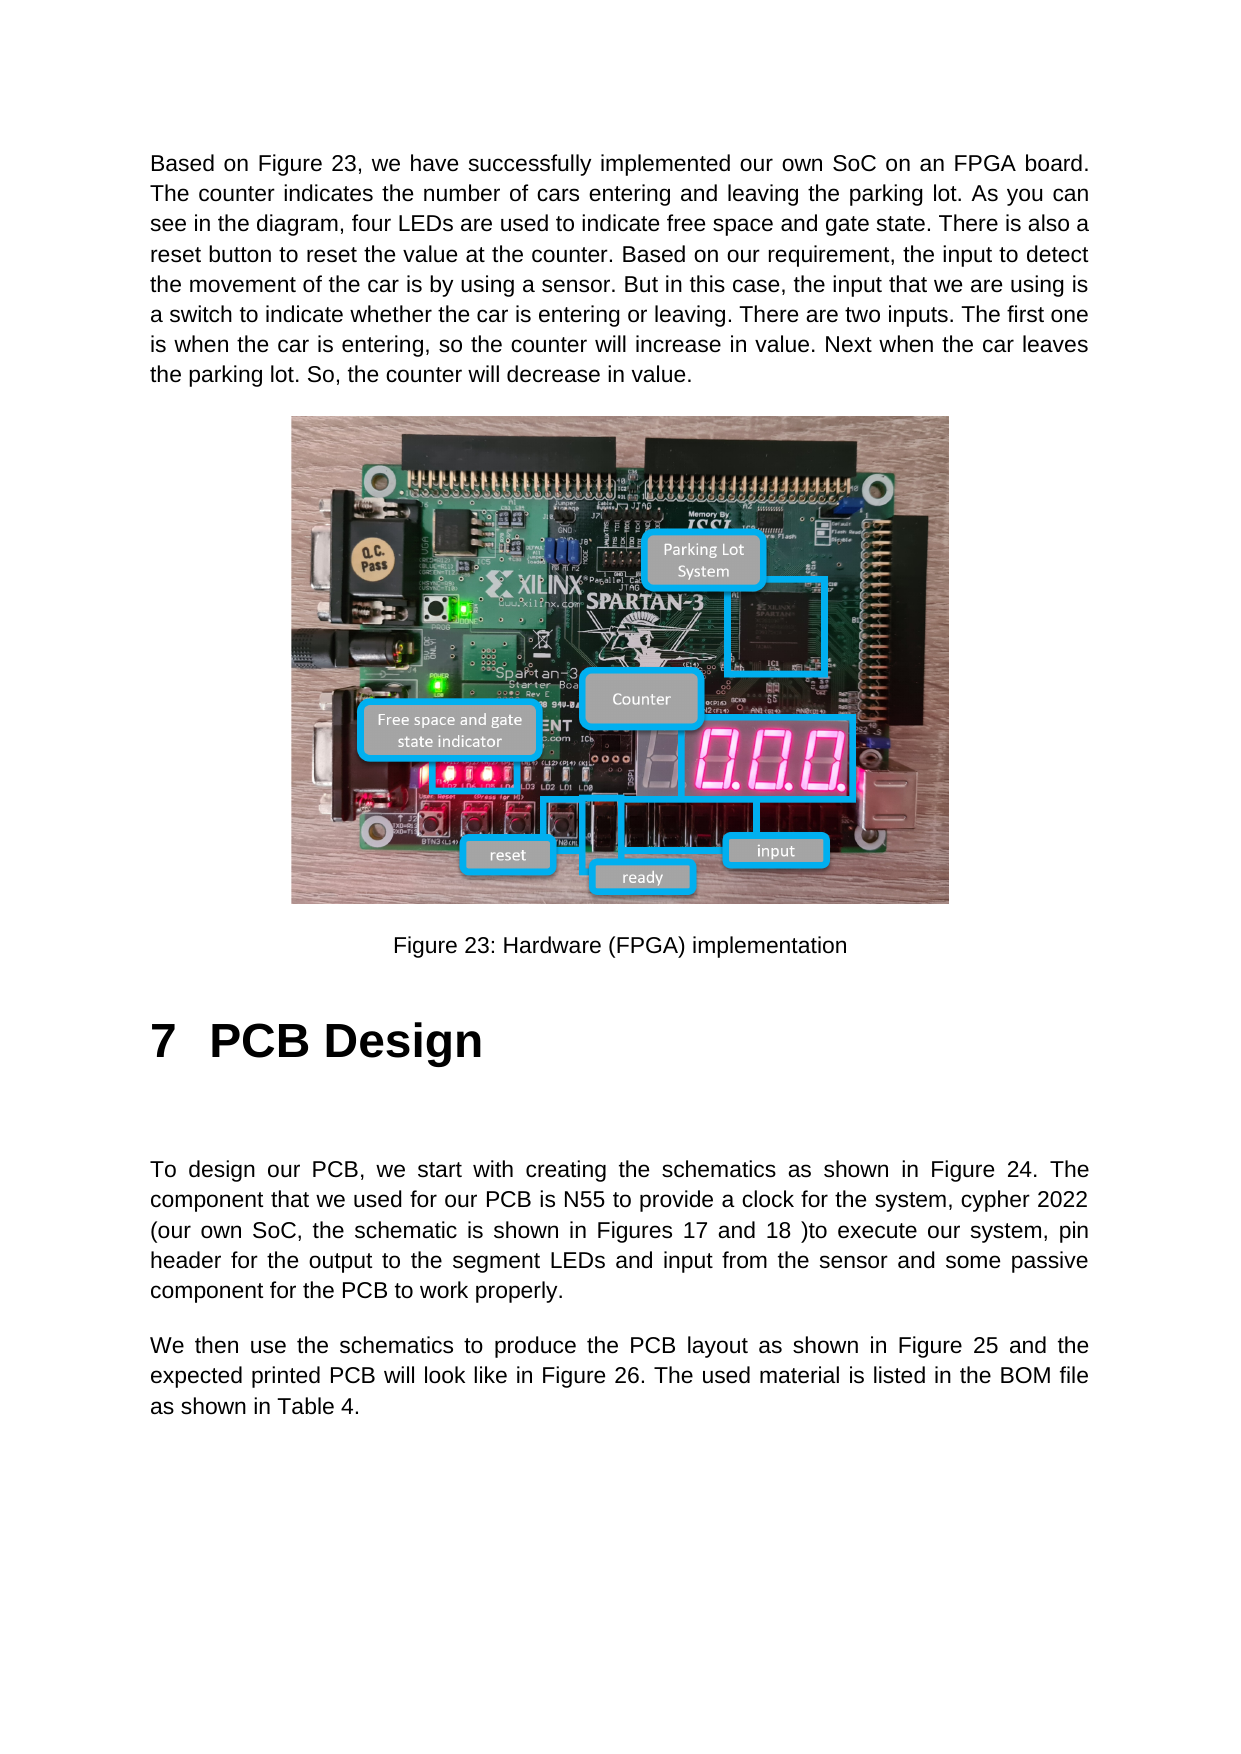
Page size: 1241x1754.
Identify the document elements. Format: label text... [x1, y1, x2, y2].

text To design our PCB, we start with creating the schematics as shown in Figure 24. The component that we used for our PCB is N55 to provide a clock for the system, cypher 2022 (our own SoC, the schematic is shown in Figures 17 and 18 )to execute our system, pin header for the output to the segment LEDs and input from the sensor and some passive component for the PCB to work properly. [150, 1156, 1090, 1303]
text Figure 23: Hardware (FPGA) implementation [150, 932, 1090, 959]
text We then use the schematics to produce the PCB layout as shown in Figure 25 and the expected printed PCB will look like in Figure 26. The used material is listed in the BOM file as shown in Table 4. [150, 1332, 1090, 1419]
text Based on Figure 23, we have successfully implemented our own SoC on an FPGA board. The counter indicates the number of cars entering and leaving the parking lot. As you can see in the diagram, four LEDs are used to indicate free space and gate state. There is also a reset button to reset the value at the counter. Based on our requirement, the input to detect the movement of the car is by using a sensor. But in this case, the input that we are using is a switch to indicate whether the car is entering or leaving. There are two inputs. The first one is when the car is entering, so the counter will increase in value. Next when the car leaves the parking lot. So, the counter will decrease in value. [150, 150, 1090, 388]
picture [291, 416, 949, 904]
subtitle 7 PCB Design [150, 1013, 1090, 1068]
